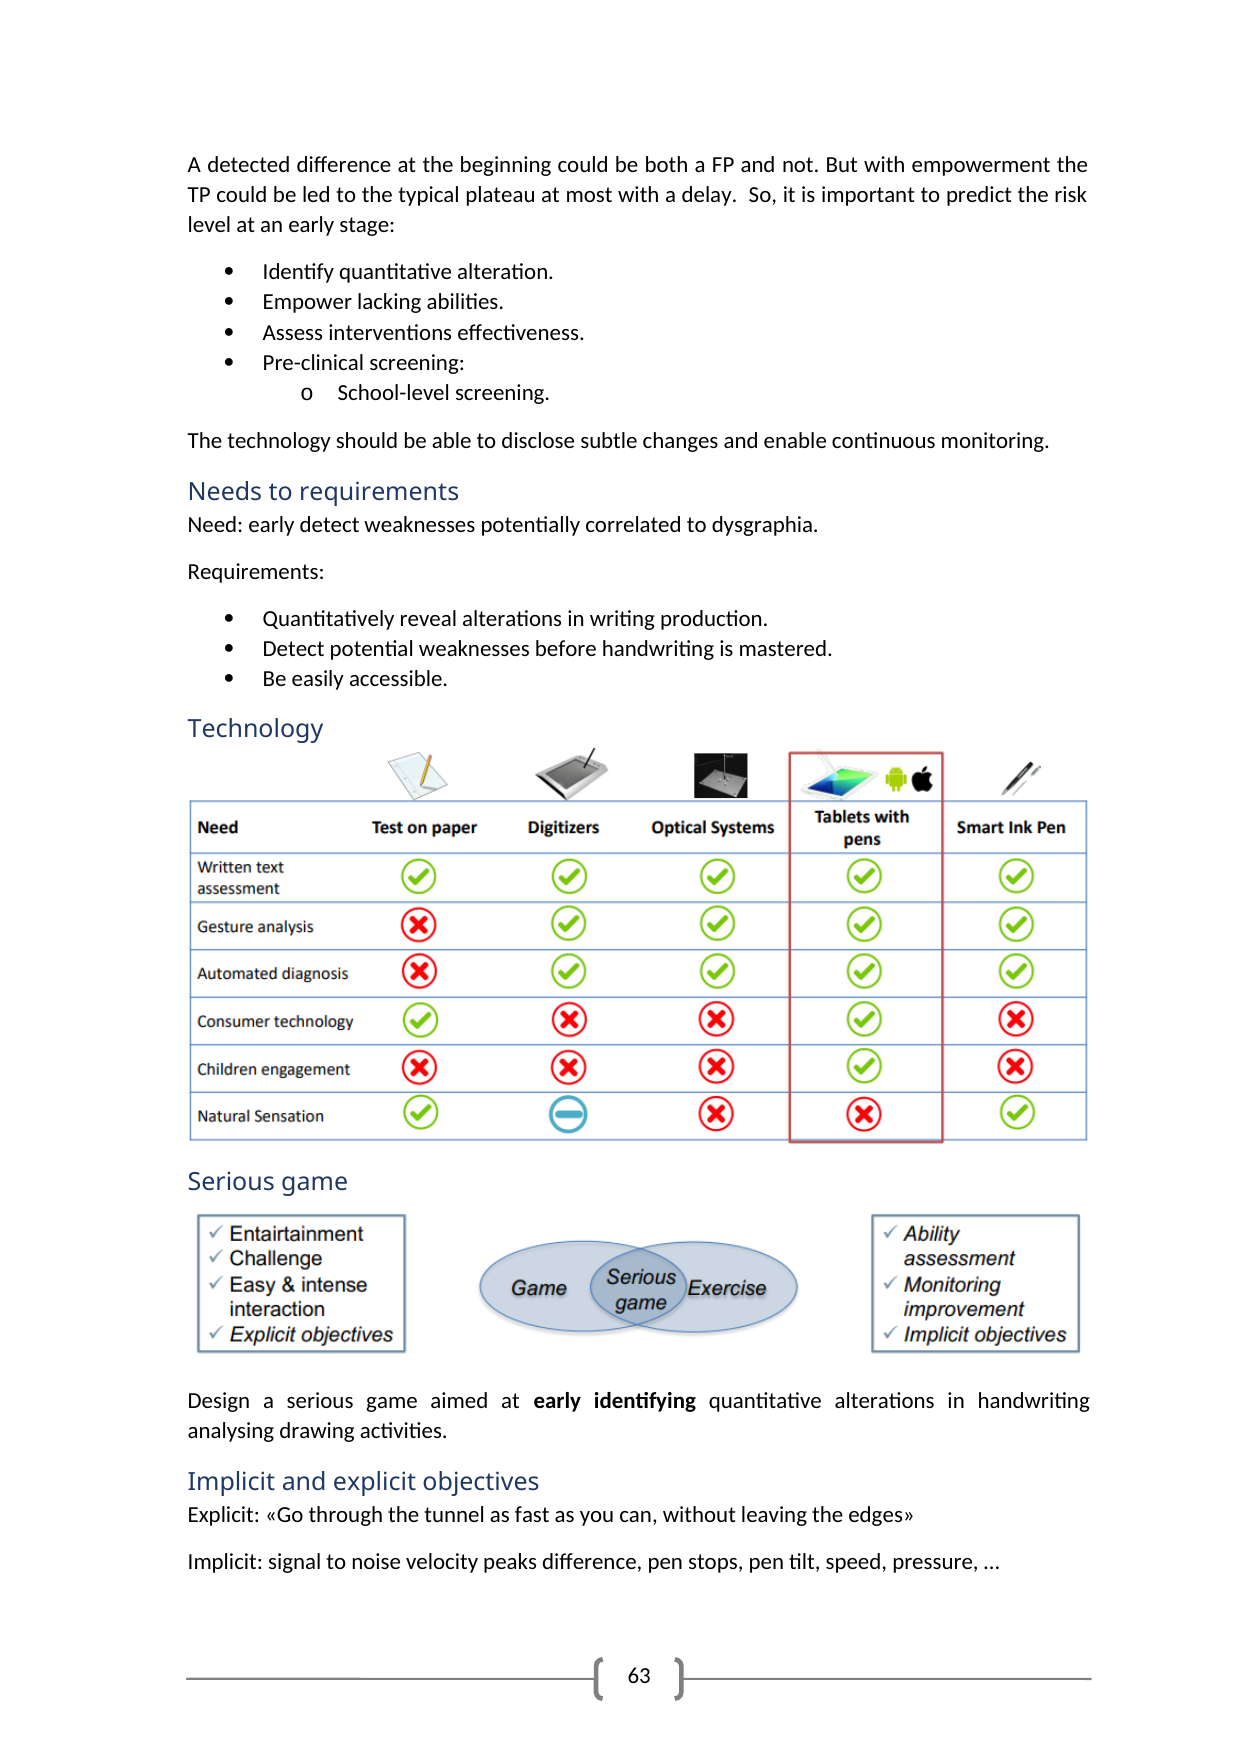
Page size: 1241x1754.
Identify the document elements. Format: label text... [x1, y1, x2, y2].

text A detected difference at the beginning could be both a FP and not. But with empowerment the TP could be led to the typical plateau at most with a delay. So, it is important to predict the risk level at an early stage: [187, 150, 1090, 238]
list Quantitatively reveal alterations in writing production. [225, 604, 1090, 632]
text Need: early detect weaknesses potentially correlated to dysgraphia. [187, 510, 1090, 538]
text Explicit: «Go through the tunnel as fast as you can, without leaving the edges» [187, 1500, 1090, 1528]
subtitle Technology [187, 711, 1090, 745]
list Pre-clinical screening: [225, 348, 1090, 376]
list Assess interventions effectiveness. [225, 318, 1090, 346]
text The technology should be able to disclose subtle changes and enable continuous monitoring. [187, 426, 1090, 454]
picture [187, 747, 1091, 1145]
list Detect potential weaknesses before handwriting is mastered. [225, 634, 1090, 662]
text Implicit: signal to noise velocity peaks difference, pen stops, pen tilt, speed, pressure, … [187, 1547, 1090, 1575]
subtitle Needs to requirements [187, 473, 1090, 507]
list Identify quantitative alteration. [225, 257, 1090, 285]
list Empower lacking abilities. [225, 287, 1090, 316]
subtitle Serious game [187, 1164, 1090, 1198]
text Design a serious game aimed at early identifying quantitative alterations in handwriting analysing drawing activities. [187, 1386, 1090, 1444]
subtitle Implicit and explicit objectives [187, 1463, 1090, 1497]
list School-level screening. [300, 378, 1090, 407]
text Requirements: [187, 557, 1090, 585]
picture [187, 1200, 1091, 1368]
list Be easily accessible. [225, 664, 1090, 692]
